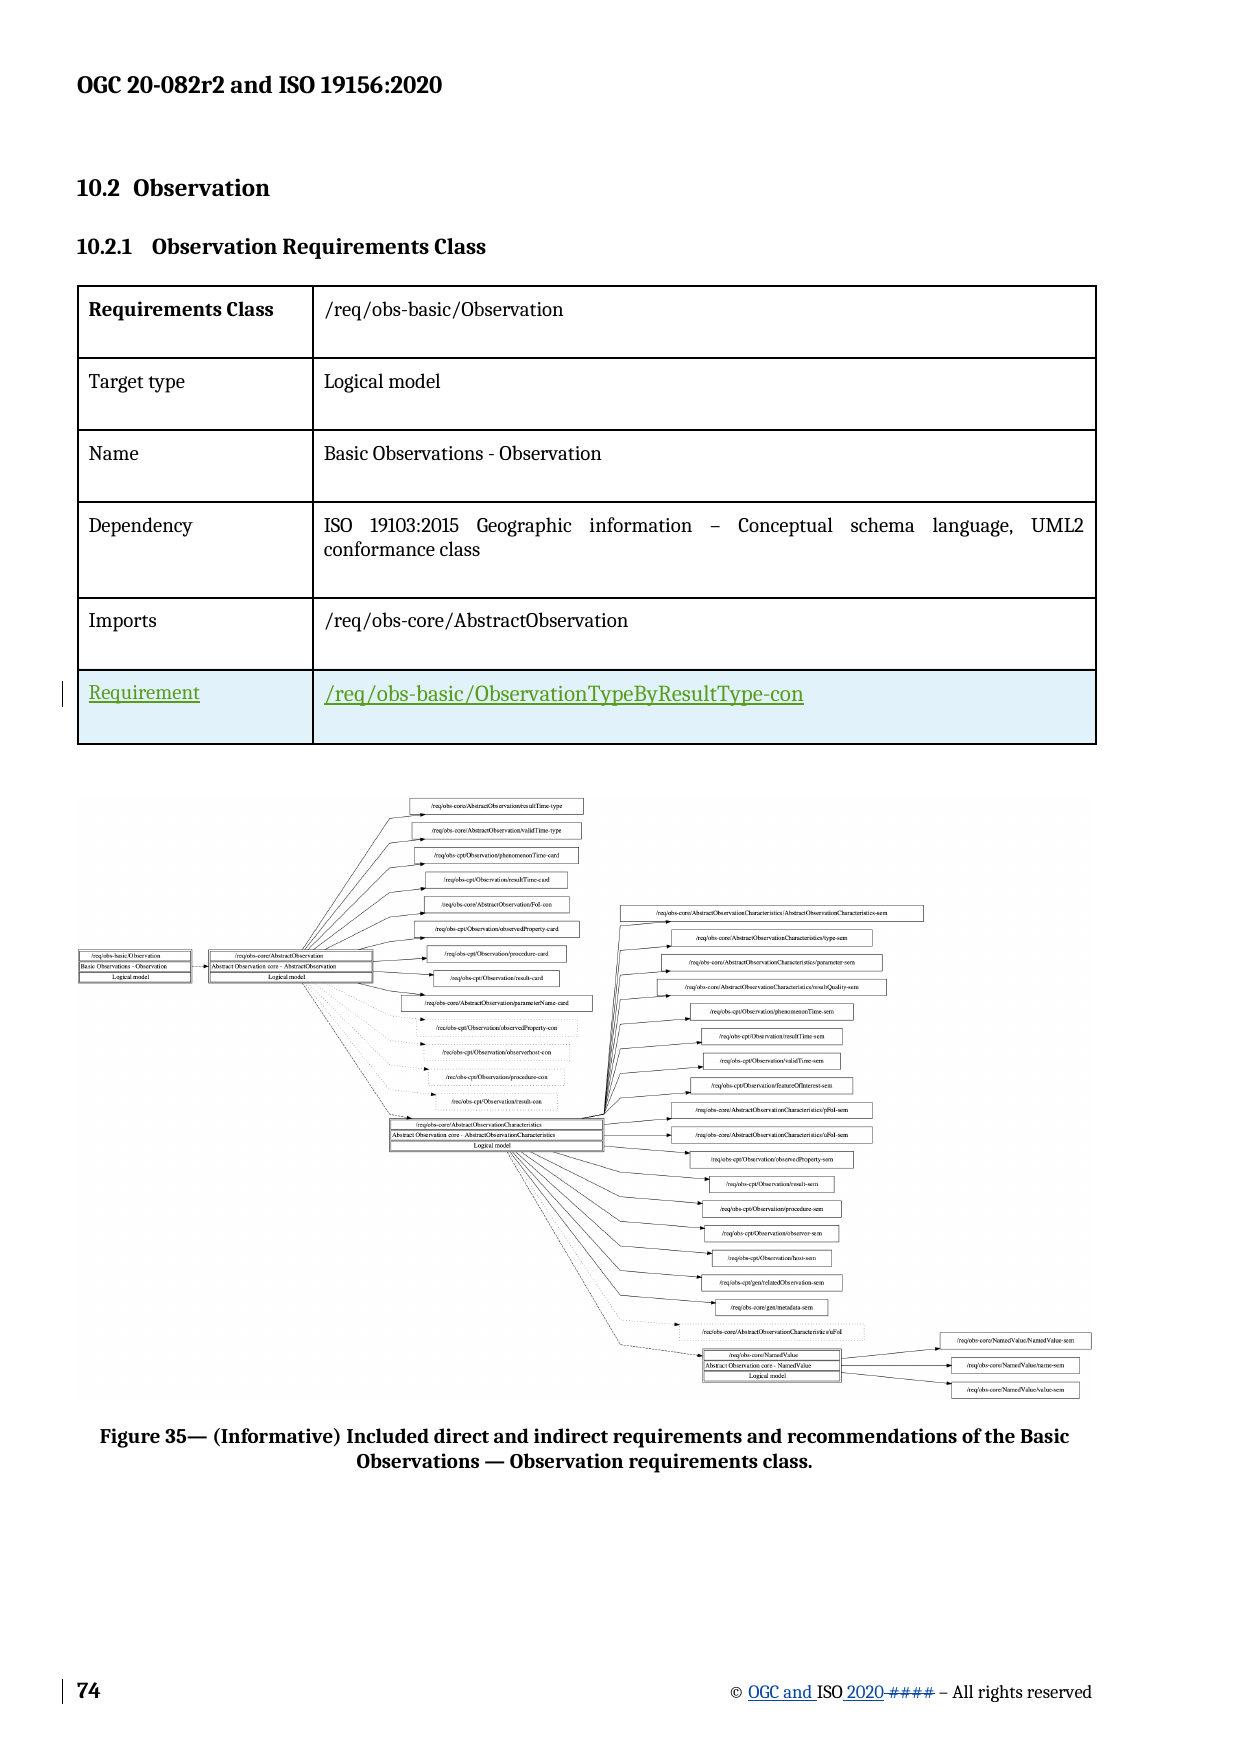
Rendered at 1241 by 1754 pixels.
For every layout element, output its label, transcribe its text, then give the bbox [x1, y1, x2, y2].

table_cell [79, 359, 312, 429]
subtitle Observation [77, 174, 1092, 203]
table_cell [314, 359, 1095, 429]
subtitle Observation Requirements Class [77, 234, 1092, 260]
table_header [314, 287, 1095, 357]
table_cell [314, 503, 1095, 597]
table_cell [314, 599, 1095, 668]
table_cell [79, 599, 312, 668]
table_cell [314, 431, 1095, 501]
picture [76, 796, 1093, 1400]
text Figure 35— (Informative) Included direct and indirect requirements and recommendations of the Basic Observations — Observation requirements class. [77, 1424, 1092, 1474]
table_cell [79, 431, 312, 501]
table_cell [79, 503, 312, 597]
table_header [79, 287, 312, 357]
